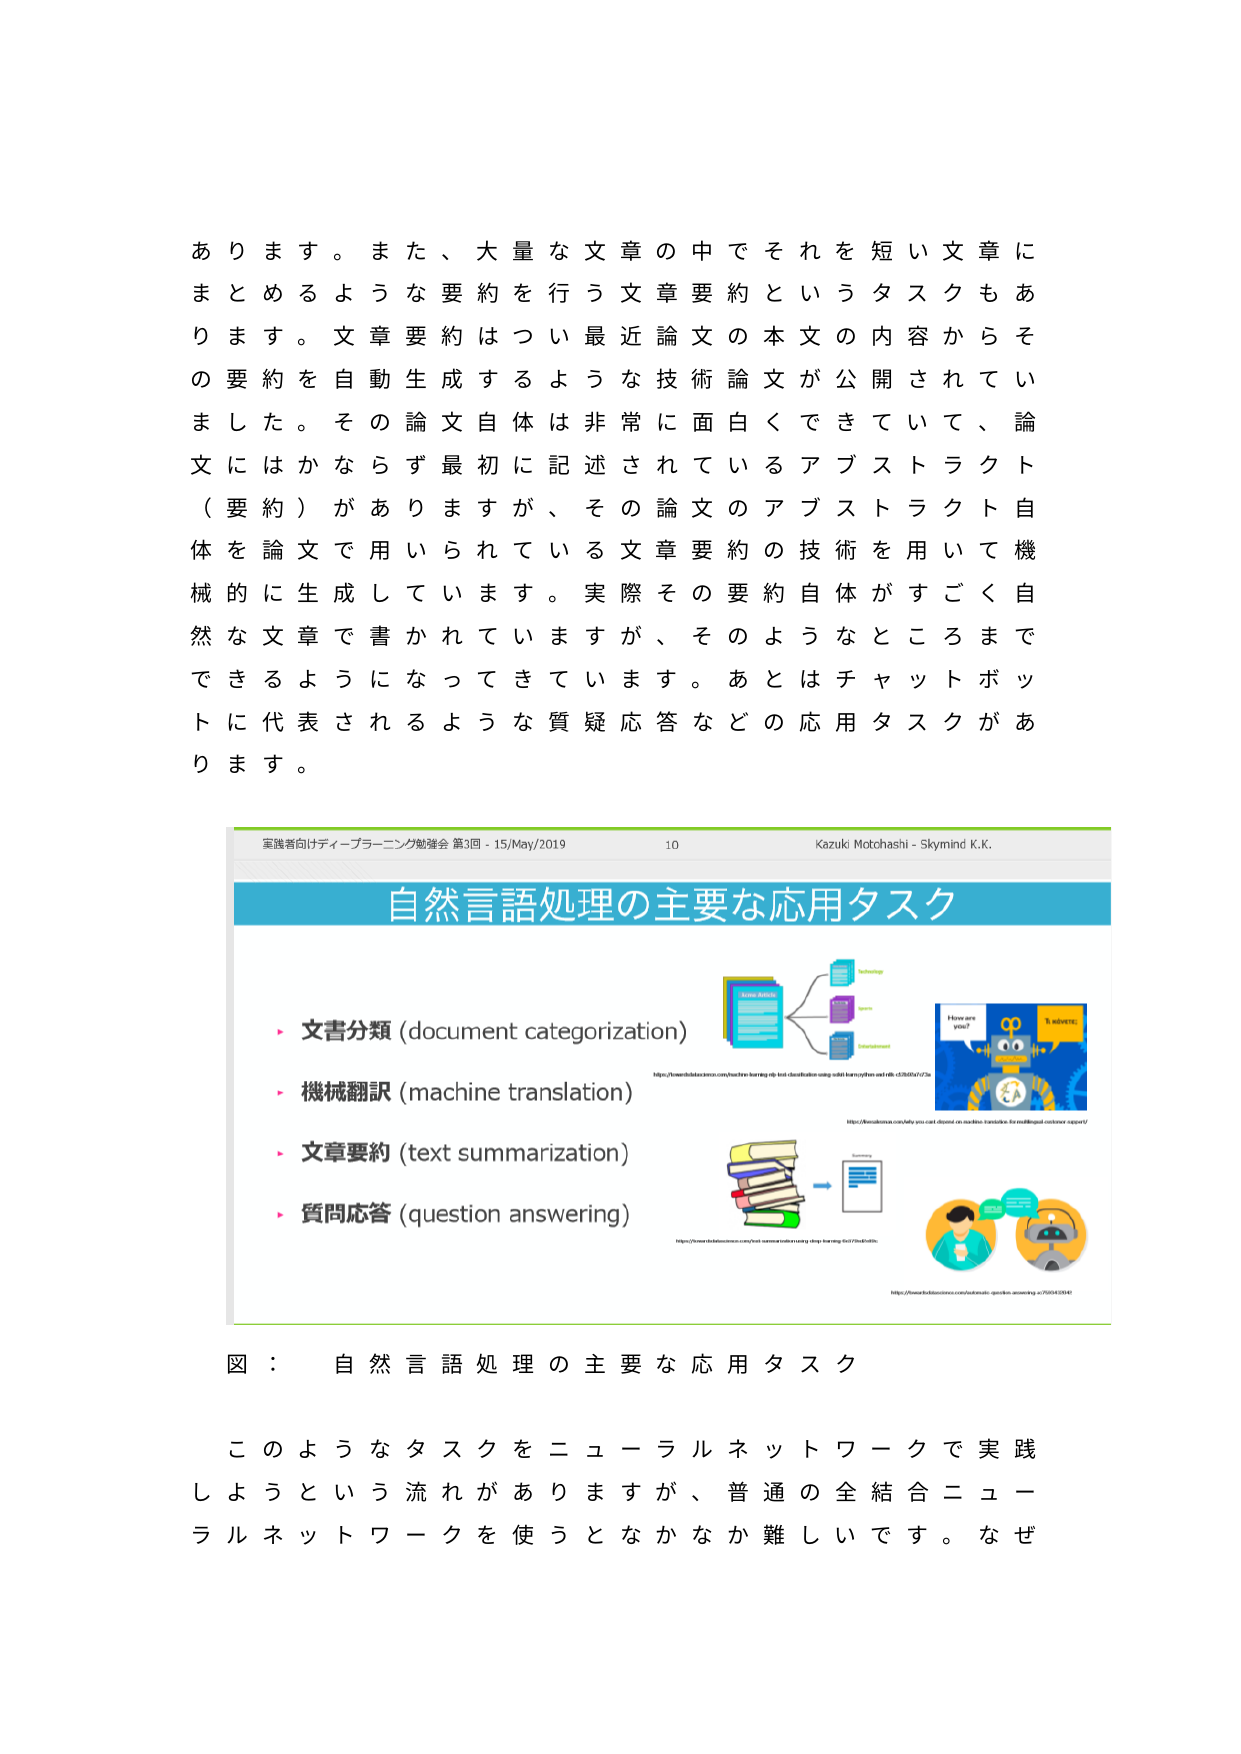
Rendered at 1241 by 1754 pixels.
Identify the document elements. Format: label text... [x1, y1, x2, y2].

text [190, 1427, 1050, 1555]
text 図： 自然言語処理の主要な応用タスク [190, 1341, 1050, 1384]
picture [226, 827, 1112, 1325]
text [190, 228, 1050, 785]
